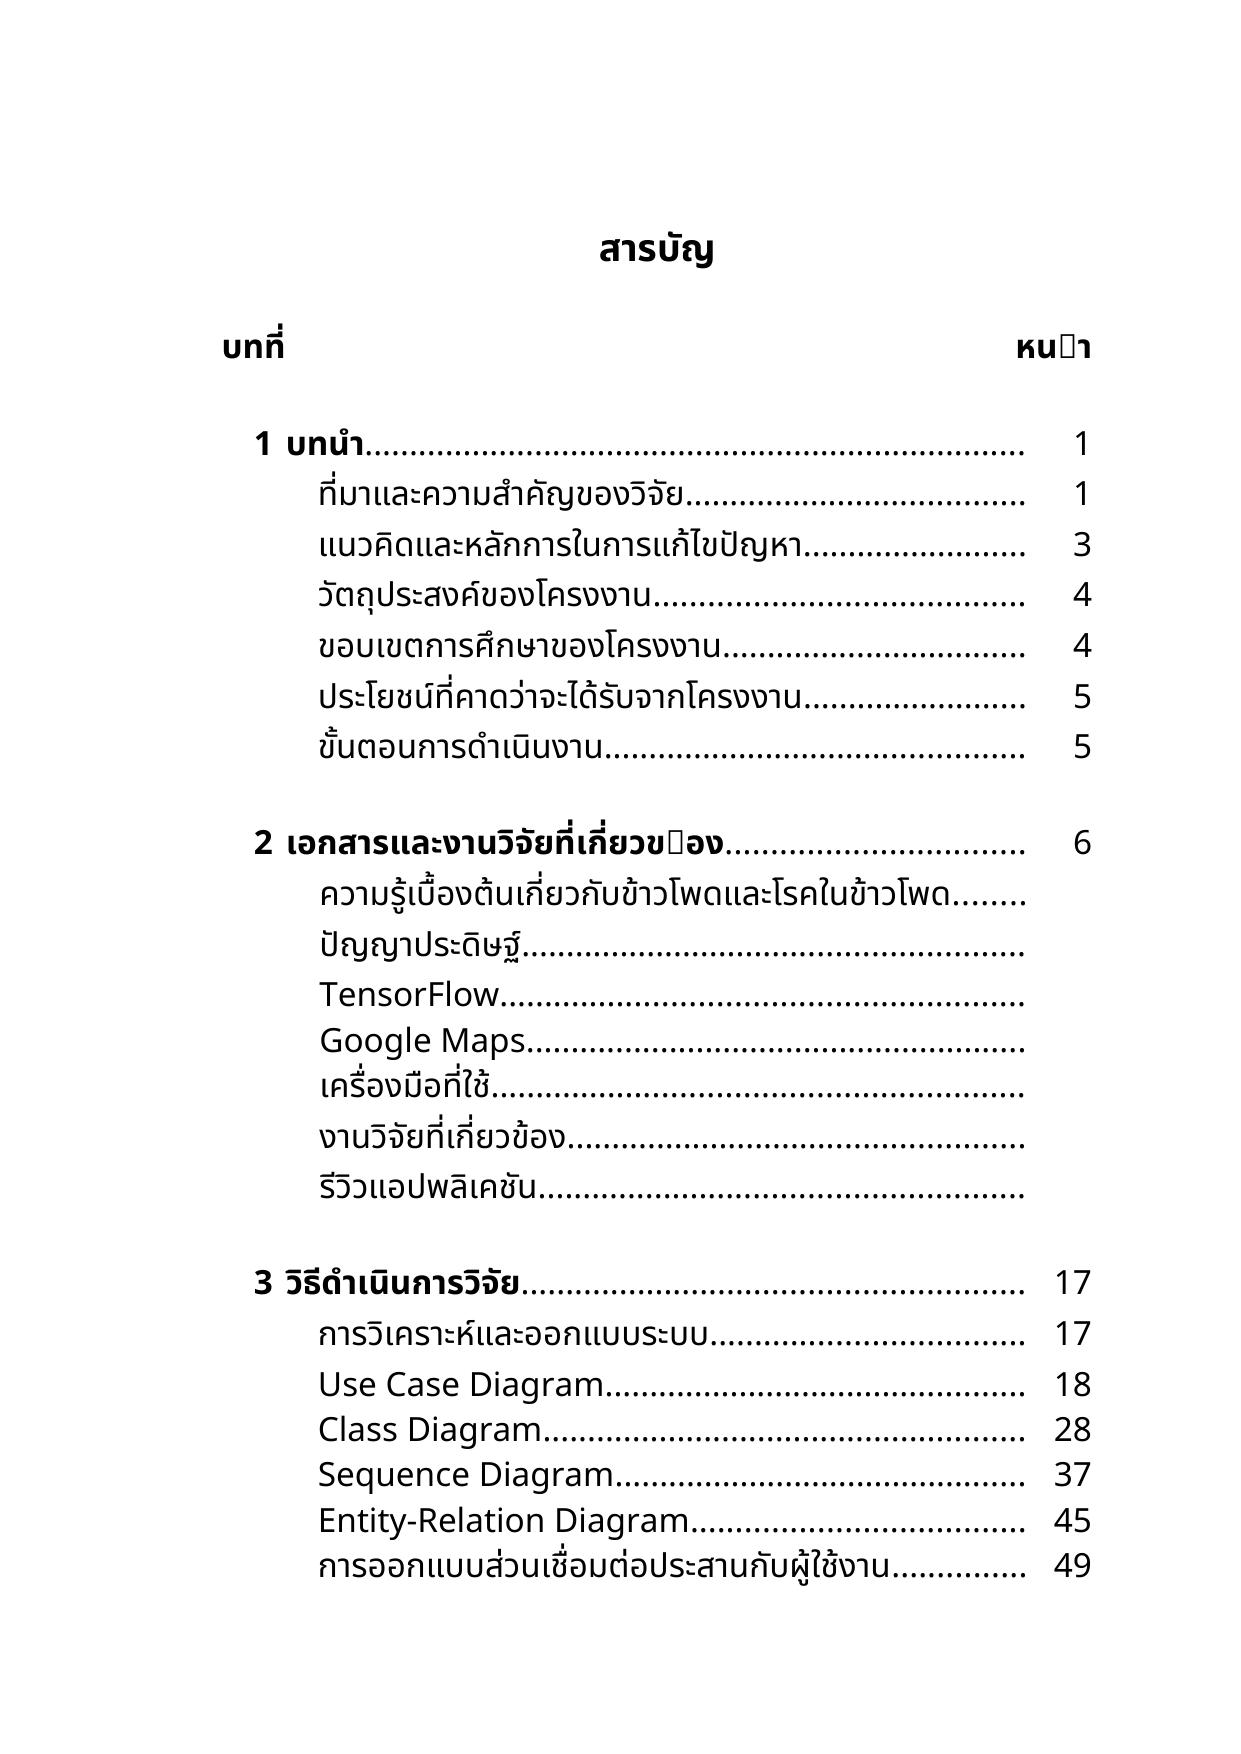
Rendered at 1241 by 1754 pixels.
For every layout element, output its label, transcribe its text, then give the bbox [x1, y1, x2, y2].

text การออกแบบส่วนเชื่อมต่อประสานกับผู้ใช้งาน 49 [221, 1542, 1092, 1593]
text ประโยชน์ที่คาดว่าจะได้รับจากโครงงาน 5 [221, 672, 1092, 723]
text TensorFlow 9 [319, 971, 1023, 1016]
text ที่มาและความสำคัญของวิจัย 1 [221, 470, 1092, 521]
text Google Maps 9 [319, 1016, 1023, 1062]
text Use Case Diagram 18 [221, 1360, 1092, 1406]
text บทที่ หนา [221, 323, 1092, 374]
text 2 เอกสารและงานวิจัยที่เกี่ยวของ 6 [221, 819, 1092, 870]
text ความรู้เบื้องต้นเกี่ยวกับข้าวโพดและโรคในข้าวโพด 6 [319, 870, 1023, 920]
text รีวิวแอปพลิเคชัน 15 [319, 1163, 1023, 1214]
text Class Diagram 28 [221, 1406, 1092, 1451]
text แนวคิดและหลักการในการแก้ไขปัญหา 3 [221, 521, 1092, 571]
text ปัญญาประดิษฐ์ 8 [319, 920, 1023, 971]
text เครื่องมือที่ใช้ 10 [319, 1062, 1023, 1112]
text งานวิจัยที่เกี่ยวข้อง 12 [319, 1112, 1023, 1163]
text สารบัญ [221, 221, 1092, 278]
text การวิเคราะห์และออกแบบระบบ 17 [221, 1310, 1092, 1360]
text วัตถุประสงค์ของโครงงาน 4 [221, 571, 1092, 622]
text ขั้นตอนการดำเนินงาน 5 [221, 723, 1092, 774]
text 1 บทนํา 1 [221, 419, 1092, 470]
text Sequence Diagram 37 [221, 1451, 1092, 1497]
text 3 วิธีดําเนินการวิจัย 17 [221, 1259, 1092, 1310]
text Entity-Relation Diagram 45 [221, 1497, 1092, 1542]
text ขอบเขตการศึกษาของโครงงาน 4 [221, 622, 1092, 672]
